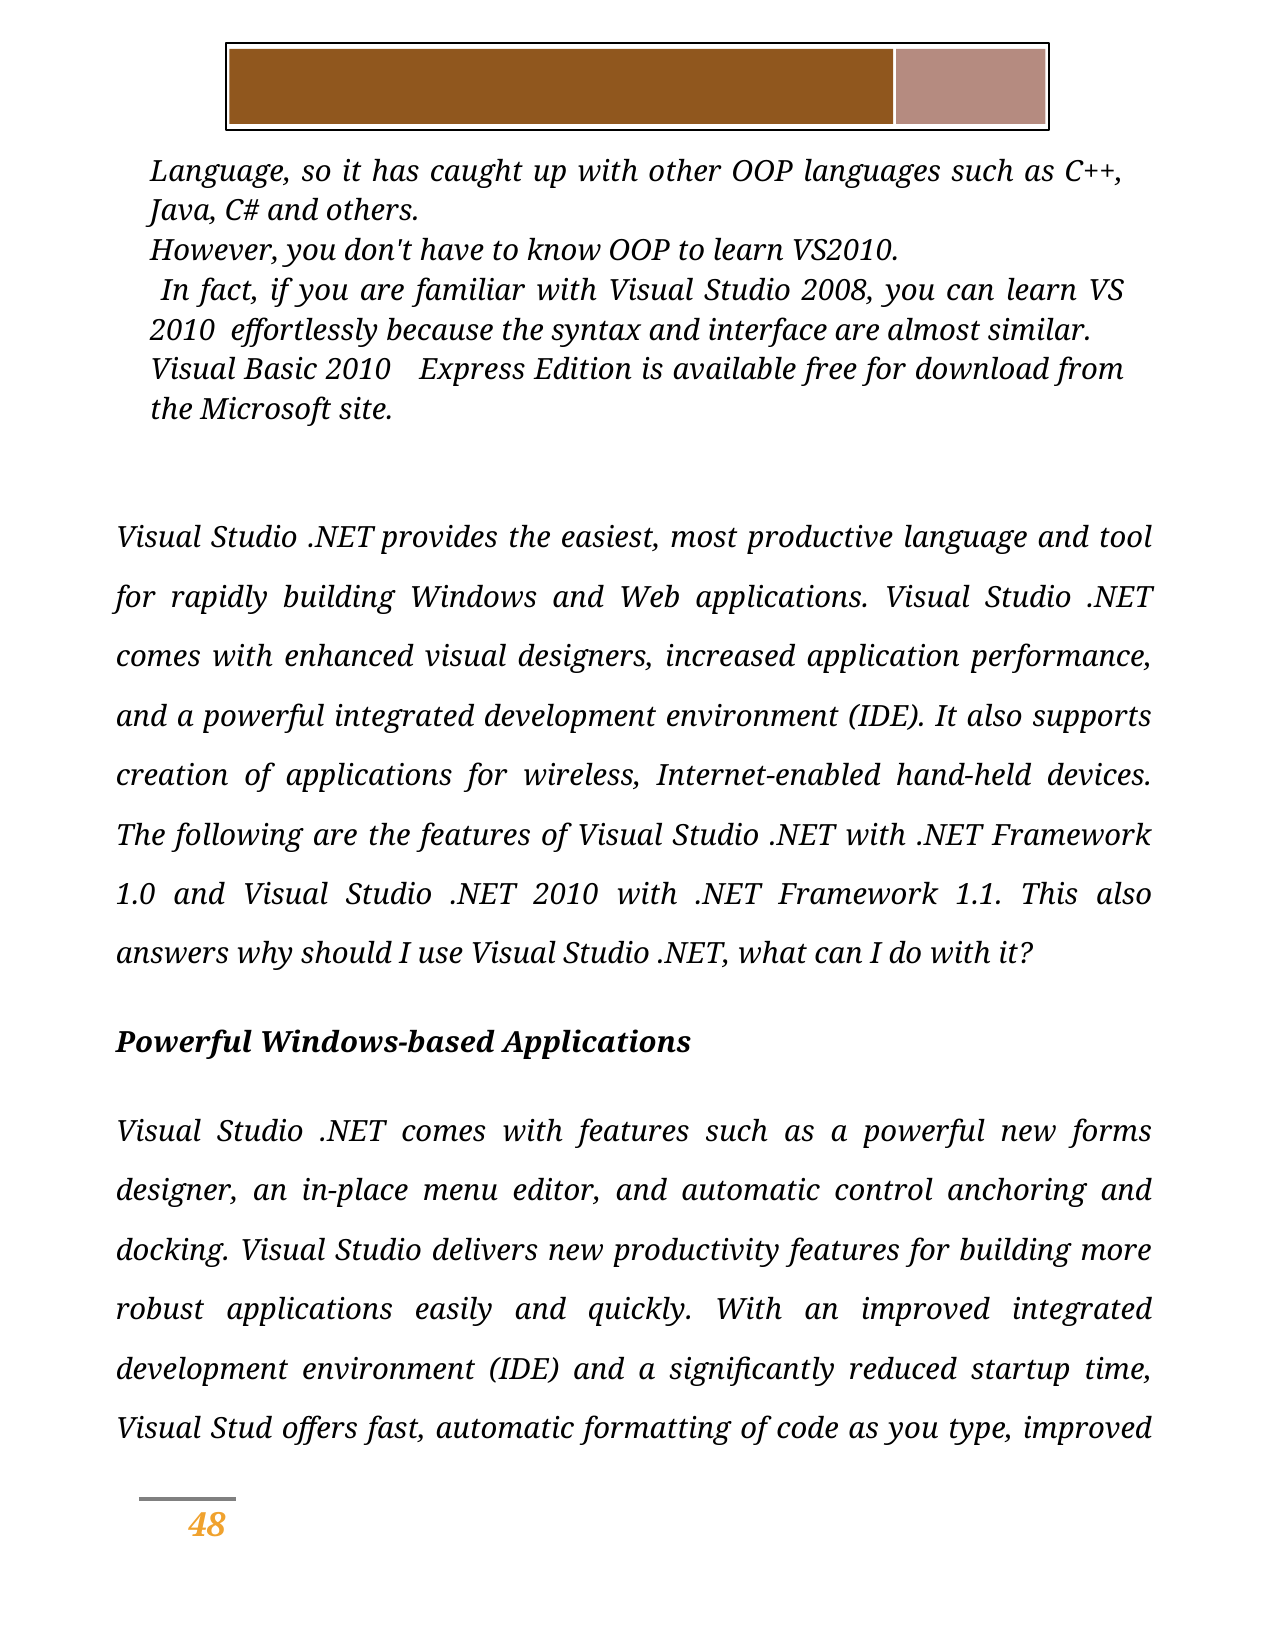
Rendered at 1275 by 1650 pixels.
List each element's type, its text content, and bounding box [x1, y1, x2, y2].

text In fact, if you are familiar with Visual Studio 2008, you can learn VS 2010 effortlessly because the syntax and interface are almost similar. [150, 269, 1125, 348]
text Visual Basic 2010 Express Edition is available free for download from the Microsoft site. [150, 348, 1125, 428]
text Language, so it has caught up with other OOP languages such as C++, Java, C# and others. [150, 150, 1125, 229]
text However, you don't have to know OOP to learn VS2010. [150, 229, 1125, 269]
text Visual Studio .NET provides the easiest, most productive language and tool for rapidly building Windows and Web applications. Visual Studio .NET comes with enhanced visual designers, increased application performance, and a powerful integrated development environment (IDE). It also supports creation of applications for wireless, Internet-enabled hand-held devices. The following are the features of Visual Studio .NET with .NET Framework 1.0 and Visual Studio .NET 2010 with .NET Framework 1.1. This also answers why should I use Visual Studio .NET, what can I do with it? [116, 516, 1153, 972]
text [116, 1110, 1153, 1447]
text Powerful Windows-based Applications [116, 1021, 1153, 1061]
